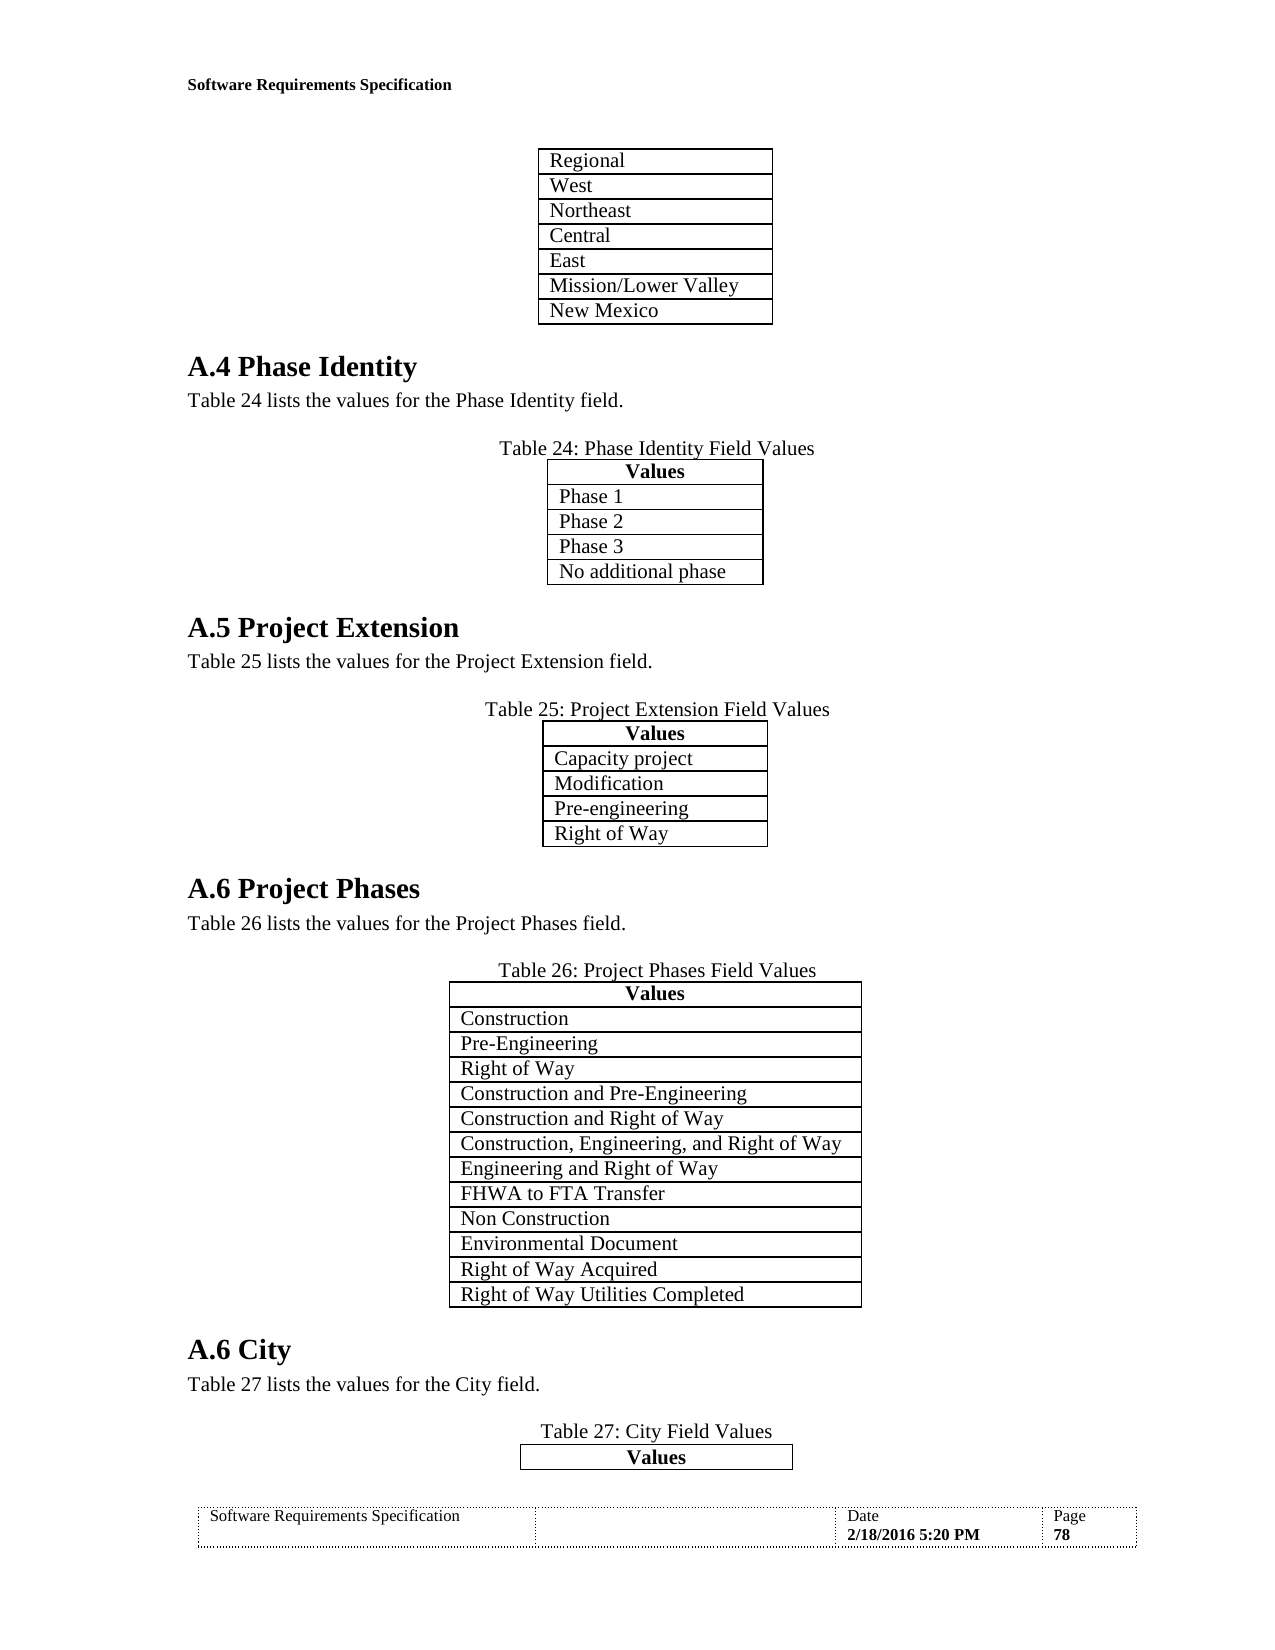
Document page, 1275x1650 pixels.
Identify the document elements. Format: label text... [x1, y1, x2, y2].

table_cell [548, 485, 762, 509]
text A.4 Phase Identity [187, 349, 1148, 382]
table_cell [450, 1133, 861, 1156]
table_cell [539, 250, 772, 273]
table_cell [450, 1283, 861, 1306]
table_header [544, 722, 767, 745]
text Table 27: City Field Values [537, 1419, 776, 1443]
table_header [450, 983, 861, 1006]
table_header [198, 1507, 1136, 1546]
text Table 26 lists the values for the Project Phases field. [187, 911, 1148, 934]
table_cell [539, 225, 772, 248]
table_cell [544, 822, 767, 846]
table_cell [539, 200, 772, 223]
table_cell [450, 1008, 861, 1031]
text Table 25: Project Extension Field Values [485, 697, 1148, 720]
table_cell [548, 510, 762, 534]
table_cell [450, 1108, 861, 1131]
text A.5 Project Extension [187, 610, 1148, 643]
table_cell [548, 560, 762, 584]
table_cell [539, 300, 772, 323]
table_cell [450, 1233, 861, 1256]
text Values [622, 1444, 690, 1469]
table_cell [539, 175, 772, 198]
text Table 26: Project Phases Field Values [498, 958, 1148, 981]
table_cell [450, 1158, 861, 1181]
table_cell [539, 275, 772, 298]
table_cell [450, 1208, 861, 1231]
text Table 24: Phase Identity Field Values [499, 436, 1148, 459]
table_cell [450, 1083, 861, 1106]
text A.6 City [187, 1332, 1148, 1366]
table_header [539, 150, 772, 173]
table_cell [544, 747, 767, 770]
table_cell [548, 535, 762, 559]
text Table 24 lists the values for the Phase Identity field. [187, 388, 1148, 412]
text A.6 Project Phases [187, 871, 1148, 905]
text Table 27 lists the values for the City field. [187, 1372, 1148, 1394]
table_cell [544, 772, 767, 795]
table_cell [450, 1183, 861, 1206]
text Table 25 lists the values for the Project Extension field. [187, 649, 1148, 673]
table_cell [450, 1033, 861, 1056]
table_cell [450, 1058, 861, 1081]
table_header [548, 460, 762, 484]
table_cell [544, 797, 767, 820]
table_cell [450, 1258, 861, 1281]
